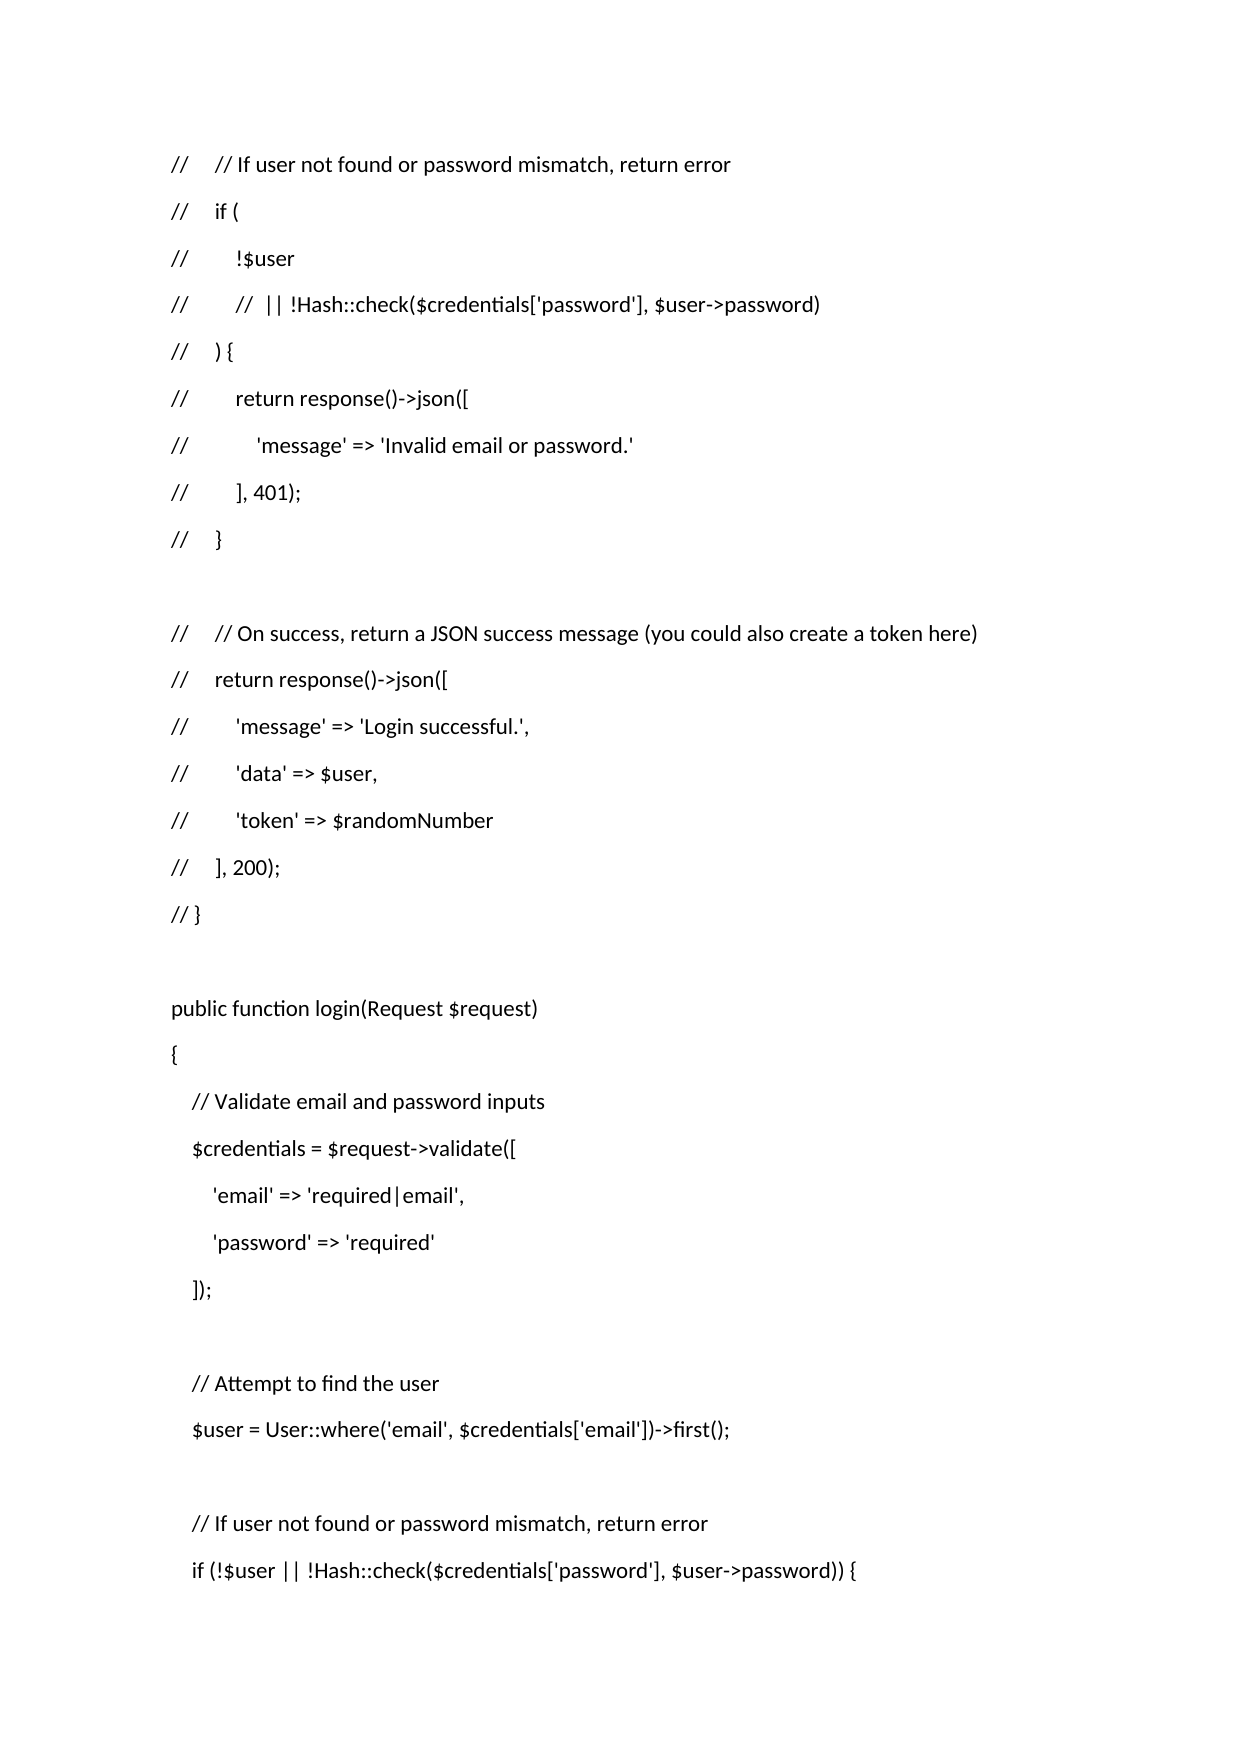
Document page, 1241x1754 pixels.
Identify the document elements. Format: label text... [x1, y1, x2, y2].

text ]); [150, 1275, 1090, 1303]
text // // On success, return a JSON success message (you could also create a token here) [150, 619, 1090, 647]
text // 'message' => 'Invalid email or password.' [150, 431, 1090, 459]
text { [150, 1041, 1090, 1069]
text 'password' => 'required' [150, 1228, 1090, 1256]
text // !$user [150, 244, 1090, 272]
text // ], 200); [150, 853, 1090, 881]
text // 'data' => $user, [150, 759, 1090, 787]
text $credentials = $request->validate([ [150, 1134, 1090, 1162]
text // return response()->json([ [150, 384, 1090, 412]
text if (!$user || !Hash::check($credentials['password'], $user->password)) { [150, 1556, 1090, 1584]
text // ], 401); [150, 478, 1090, 506]
text // 'message' => 'Login successful.', [150, 712, 1090, 741]
text // 'token' => $randomNumber [150, 806, 1090, 834]
text // return response()->json([ [150, 666, 1090, 694]
text // // If user not found or password mismatch, return error [150, 150, 1090, 178]
text // Attempt to find the user [150, 1369, 1090, 1397]
text // } [150, 900, 1090, 928]
text // // || !Hash::check($credentials['password'], $user->password) [150, 291, 1090, 319]
text // Validate email and password inputs [150, 1087, 1090, 1116]
text // if ( [150, 197, 1090, 225]
text $user = User::where('email', $credentials['email'])->first(); [150, 1416, 1090, 1444]
text // ) { [150, 337, 1090, 366]
text // If user not found or password mismatch, return error [150, 1509, 1090, 1537]
text public function login(Request $request) [150, 994, 1090, 1022]
text // } [150, 525, 1090, 553]
text 'email' => 'required|email', [150, 1181, 1090, 1209]
